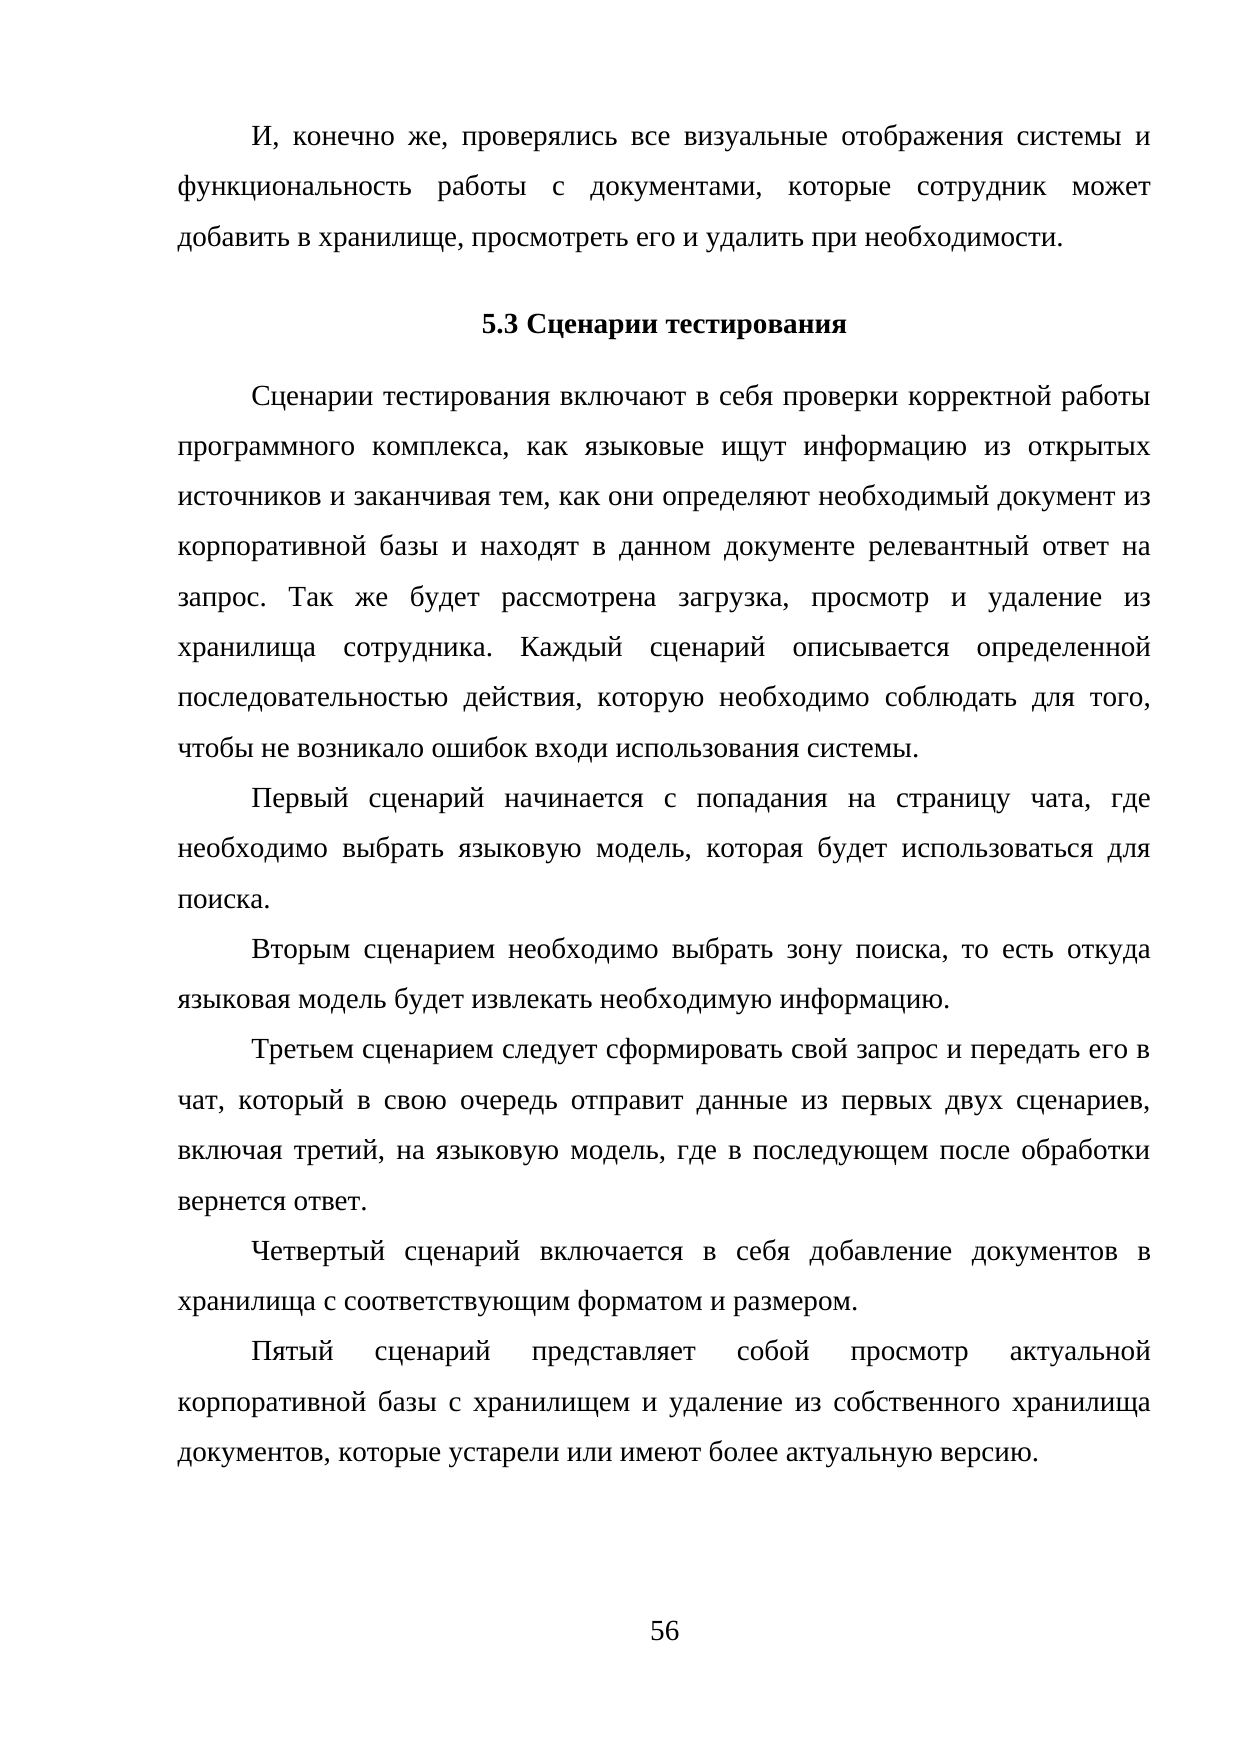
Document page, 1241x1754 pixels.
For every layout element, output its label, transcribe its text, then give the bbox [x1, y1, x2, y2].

text Третьем сценарием следует сформировать свой запрос и передать его в чат, который в свою очередь отправит данные из первых двух сценариев, включая третий, на языковую модель, где в последующем после обработки вернется ответ. [177, 1032, 1152, 1216]
text Четвертый сценарий включается в себя добавление документов в хранилища с соответствующим форматом и размером. [177, 1233, 1152, 1317]
text И, конечно же, проверялись все визуальные отображения системы и функциональность работы с документами, которые сотрудник может добавить в хранилище, просмотреть его и удалить при необходимости. [177, 118, 1152, 252]
text Пятый сценарий представляет собой просмотр актуальной корпоративной базы с хранилищем и удаление из собственного хранилища документов, которые устарели или имеют более актуальную версию. [177, 1333, 1152, 1468]
text Сценарии тестирования включают в себя проверки корректной работы программного комплекса, как языковые ищут информацию из открытых источников и заканчивая тем, как они определяют необходимый документ из корпоративной базы и находят в данном документе релевантный ответ на запрос. Так же будет рассмотрена загрузка, просмотр и удаление из хранилища сотрудника. Каждый сценарий описывается определенной последовательностью действия, которую необходимо соблюдать для того, чтобы не возникало ошибок входи использования системы. [177, 378, 1152, 763]
subtitle 5.3 Сценарии тестирования [177, 307, 1152, 340]
text Первый сценарий начинается с попадания на страницу чата, где необходимо выбрать языковую модель, которая будет использоваться для поиска. [177, 780, 1152, 914]
text Вторым сценарием необходимо выбрать зону поиска, то есть откуда языковая модель будет извлекать необходимую информацию. [177, 931, 1152, 1015]
